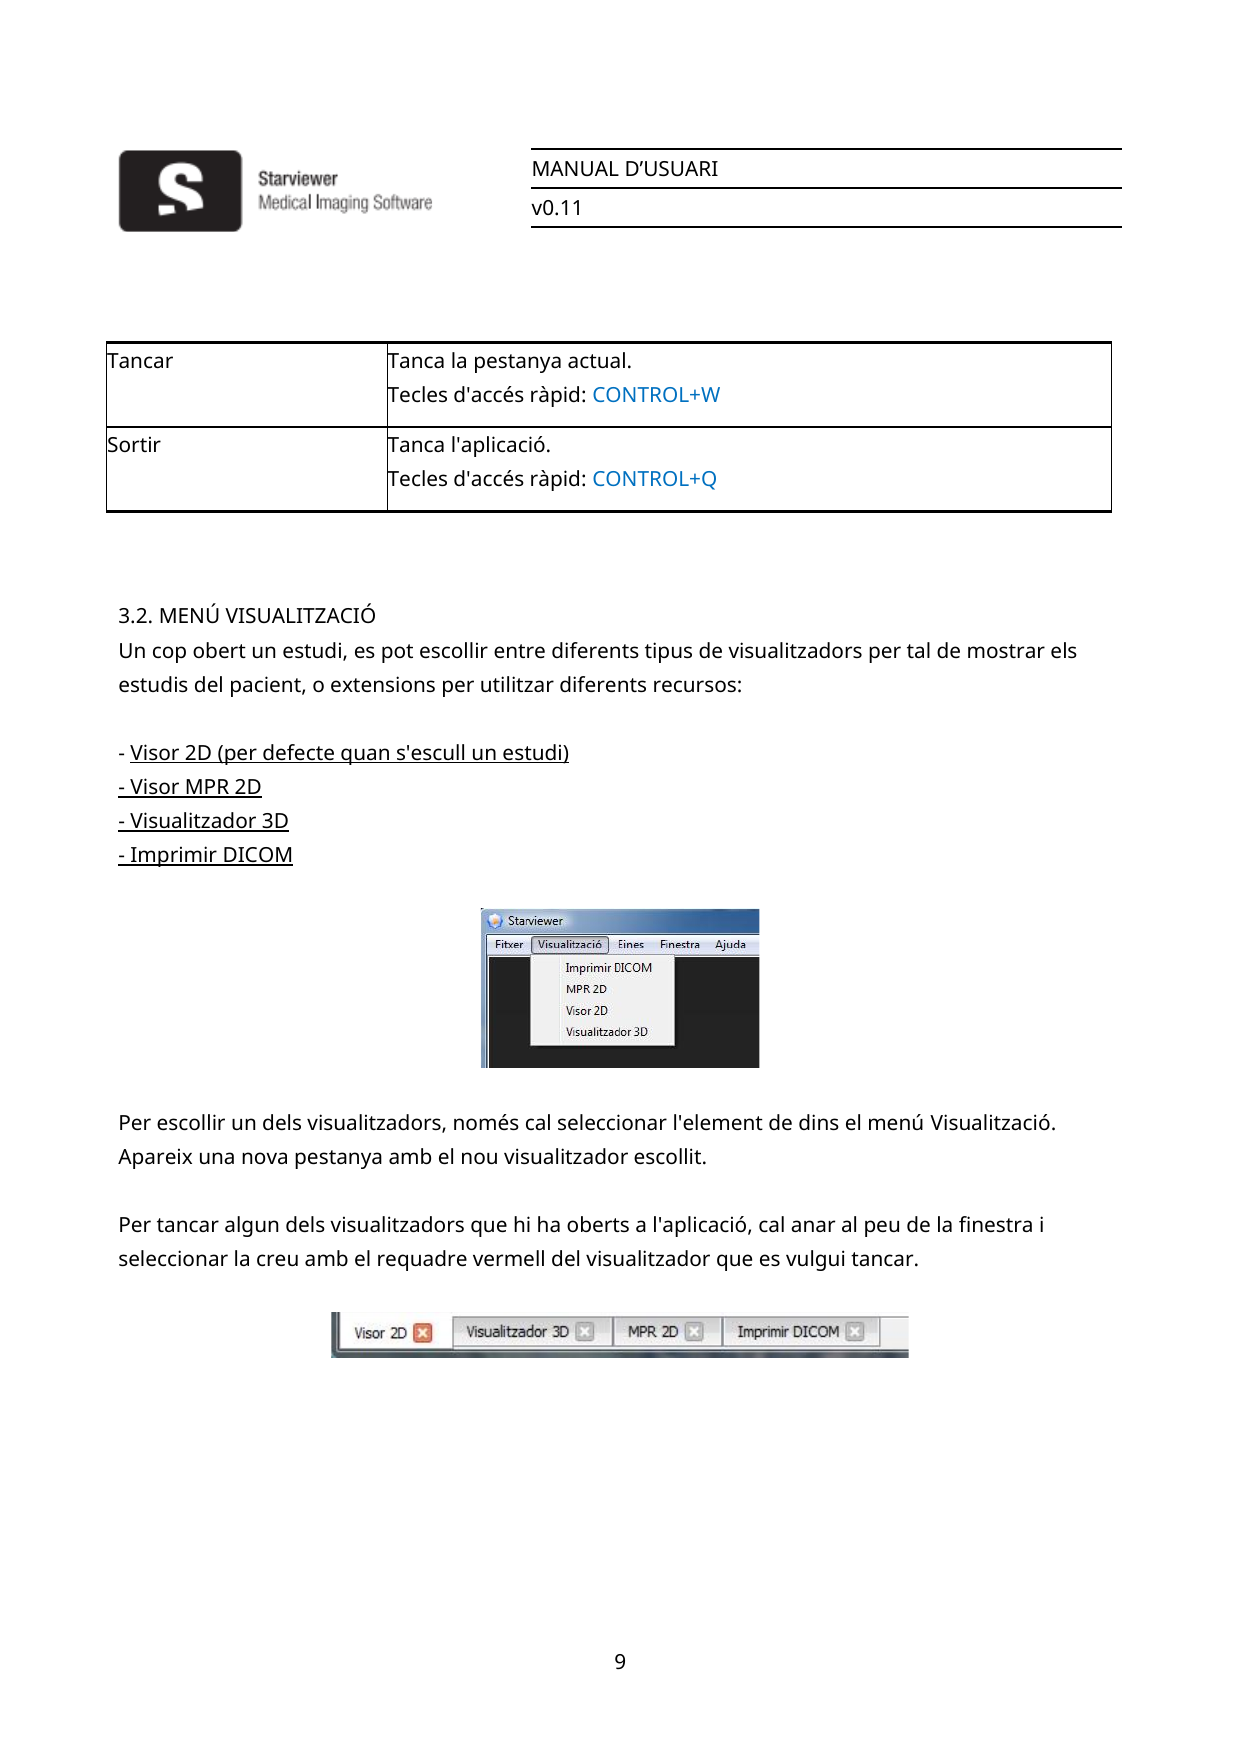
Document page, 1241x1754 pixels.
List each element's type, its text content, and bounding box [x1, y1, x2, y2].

table_cell Sortir [107, 428, 387, 509]
text Per tancar algun dels visualitzadors que hi ha oberts a l'aplicació, cal anar al peu de la finestra i seleccionar la creu amb el requadre vermell del visualitzador que es vulgui tancar. [118, 1210, 1122, 1272]
picture [331, 1312, 909, 1358]
text - Visualitzador 3D [118, 806, 1122, 834]
table_cell Tanca la pestanya actual. Tecles d'accés ràpid: CONTROL+W [388, 344, 1111, 426]
text - Imprimir DICOM [118, 840, 1122, 868]
table_cell Tancar [107, 344, 387, 426]
table_cell Tanca l'aplicació. Tecles d'accés ràpid: CONTROL+Q [388, 428, 1111, 509]
text Un cop obert un estudi, es pot escollir entre diferents tipus de visualitzadors per tal de mostrar els estudis del pacient, o extensions per utilitzar diferents recursos: [118, 636, 1122, 698]
picture [480, 908, 760, 1068]
text - Visor 2D (per defecte quan s'escull un estudi) [118, 738, 1122, 766]
subtitle Menú visualització [118, 602, 1122, 630]
text - Visor MPR 2D [118, 772, 1122, 800]
text Per escollir un dels visualitzadors, només cal seleccionar l'element de dins el menú Visualització. Apareix una nova pestanya amb el nou visualitzador escollit. [118, 1108, 1122, 1170]
